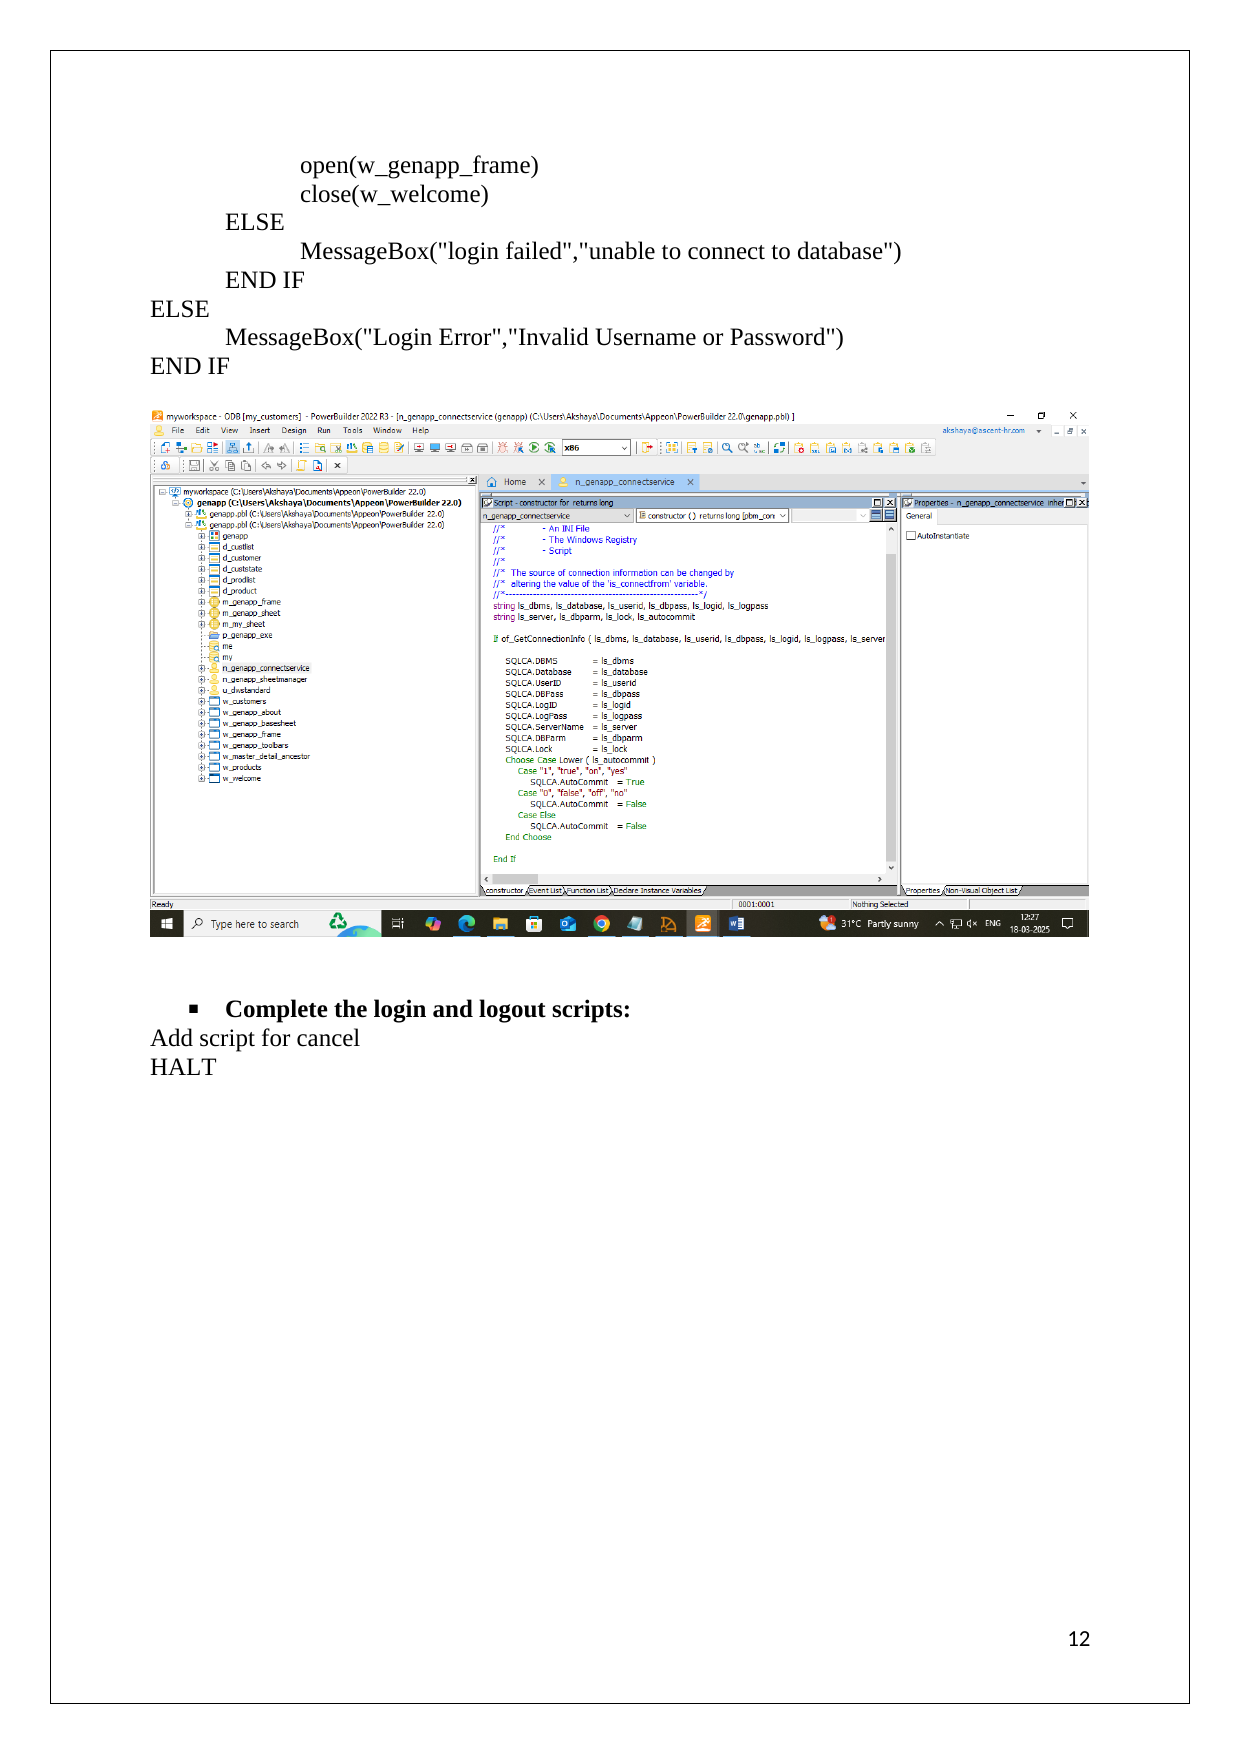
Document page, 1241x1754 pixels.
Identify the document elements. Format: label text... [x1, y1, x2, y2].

text ELSE [150, 294, 1090, 322]
text MessageBox("Login Error","Invalid Username or Password") [150, 322, 1090, 351]
text ELSE [150, 207, 1090, 236]
text HALT [150, 1052, 1090, 1081]
text close(w_welcome) [150, 179, 1090, 207]
list Complete the login and logout scripts: [187, 994, 1090, 1023]
text open(w_genapp_frame) [150, 150, 1090, 179]
text Add script for cancel [150, 1023, 1090, 1052]
text END IF [150, 351, 1090, 380]
picture [150, 408, 1089, 937]
text END IF [150, 265, 1090, 294]
text MessageBox("login failed","unable to connect to database") [150, 236, 1090, 265]
